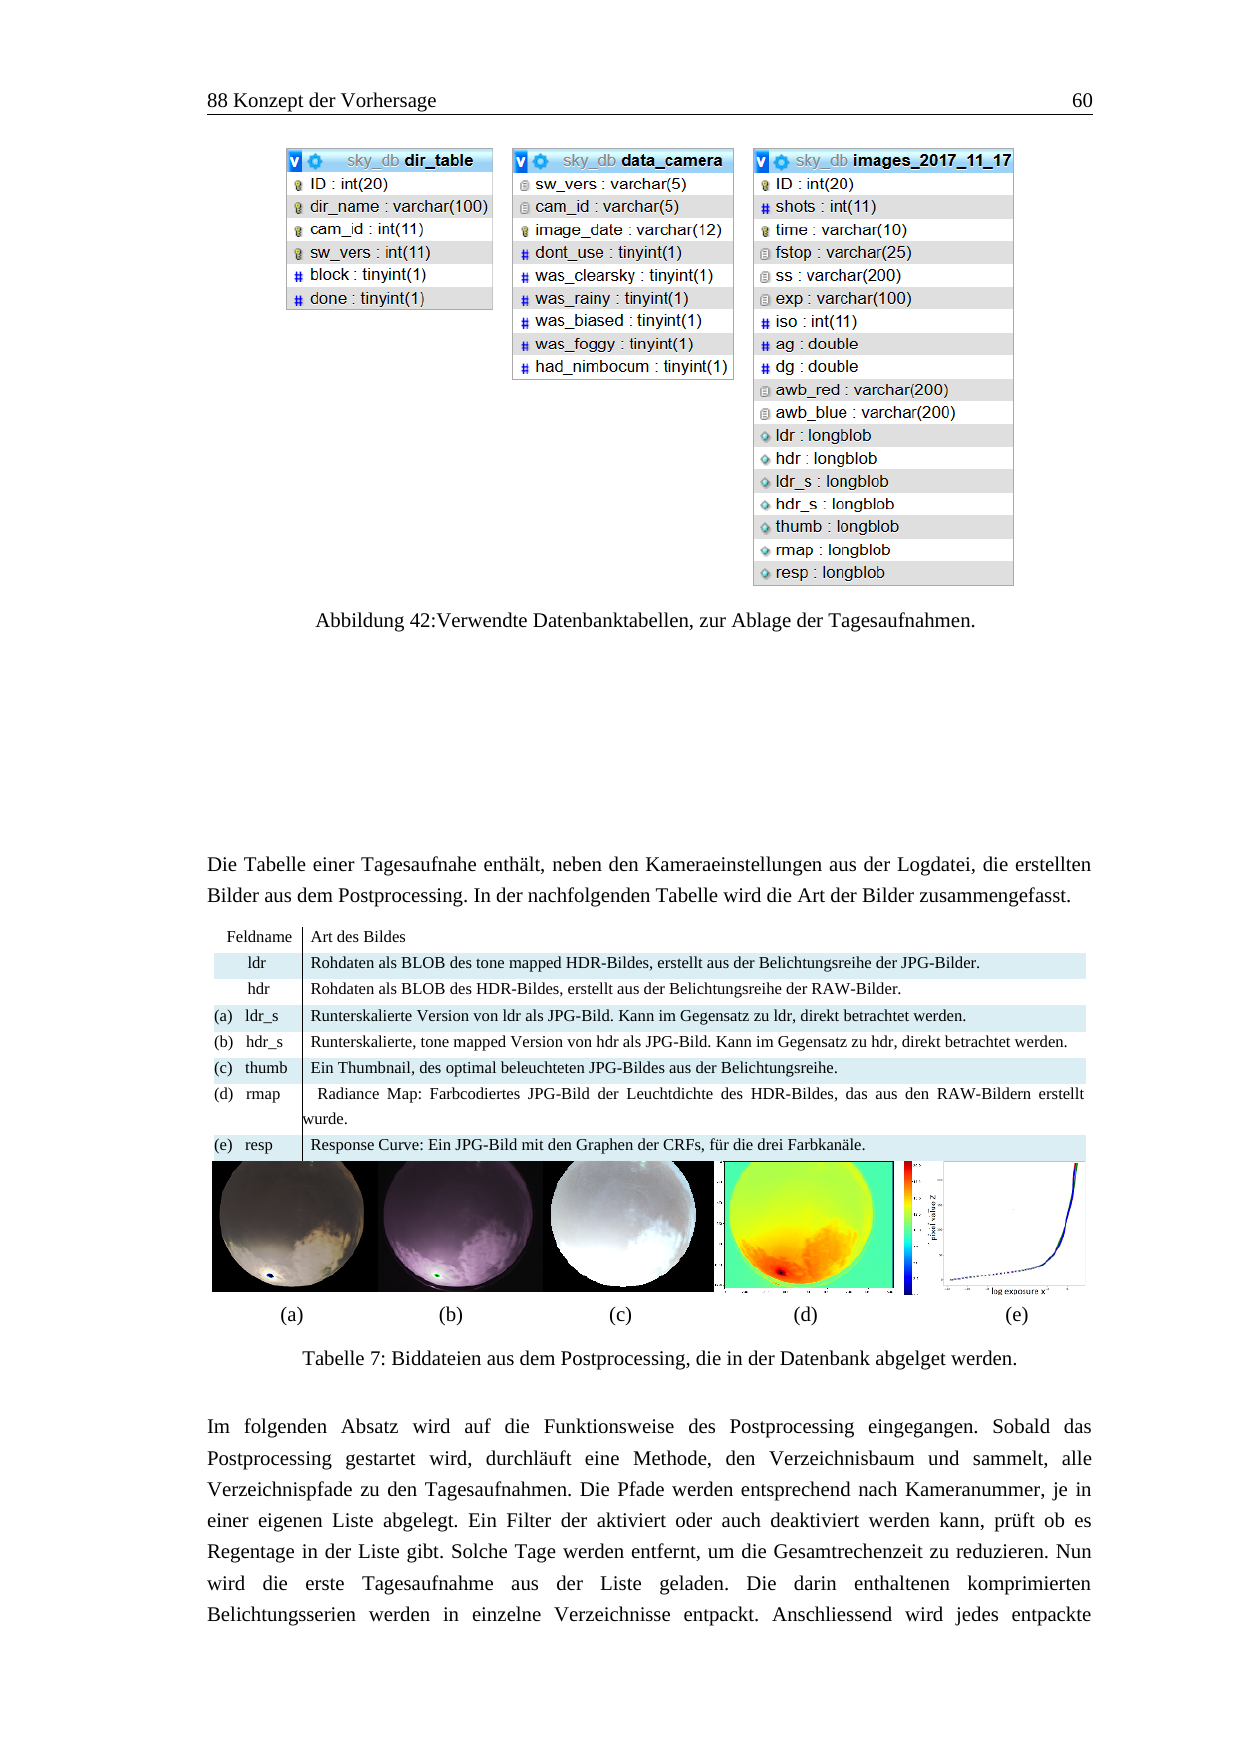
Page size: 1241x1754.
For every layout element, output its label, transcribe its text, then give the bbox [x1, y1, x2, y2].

table_cell (c) thumb [214, 1058, 302, 1084]
table_cell Radiance Map: Farbcodiertes JPG-Bild der Leuchtdichte des HDR-Bildes, das aus den RAW-Bildern erstellt wurde. [303, 1084, 1086, 1135]
table_cell Runterskalierte, tone mapped Version von hdr als JPG-Bild. Kann im Gegensatz zu hdr, direkt betrachtet werden. [303, 1032, 1086, 1058]
picture [283, 147, 1017, 589]
table_cell (b) hdr_s [214, 1032, 302, 1058]
text Tabelle 7: Biddateien aus dem Postprocessing, die in der Datenbank abgelget werden. [302, 1346, 1093, 1370]
table_header Feldname [214, 927, 302, 953]
table_header Art des Bildes [303, 927, 1086, 953]
picture [212, 1161, 1086, 1295]
table_cell ldr [214, 953, 302, 979]
table_cell (e) resp [214, 1135, 302, 1161]
table_cell (a) ldr_s [214, 1005, 302, 1032]
table_cell Ein Thumbnail, des optimal beleuchteten JPG-Bildes aus der Belichtungsreihe. [303, 1058, 1086, 1084]
text Abbildung 42:Verwendte Datenbanktabellen, zur Ablage der Tagesaufnahmen. [207, 608, 1093, 632]
table_cell Rohdaten als BLOB des tone mapped HDR-Bildes, erstellt aus der Belichtungsreihe der JPG-Bilder. [303, 953, 1086, 979]
table_cell Response Curve: Ein JPG-Bild mit den Graphen der CRFs, für die drei Farbkanäle. [303, 1135, 1086, 1161]
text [207, 1414, 1093, 1626]
table_cell hdr [214, 979, 302, 1005]
text Die Tabelle einer Tagesaufnahe enthält, neben den Kameraeinstellungen aus der Logdatei, die erstellten Bilder aus dem Postprocessing. In der nachfolgenden Tabelle wird die Art der Bilder zusammengefasst. [207, 852, 1093, 907]
table_cell Runterskalierte Version von ldr als JPG-Bild. Kann im Gegensatz zu ldr, direkt betrachtet werden. [303, 1005, 1086, 1032]
table_cell (d) rmap [214, 1084, 302, 1135]
table_cell Rohdaten als BLOB des HDR-Bildes, erstellt aus der Belichtungsreihe der RAW-Bilder. [303, 979, 1086, 1005]
text (a) (b) (c) (d) (e) [264, 1302, 1093, 1326]
